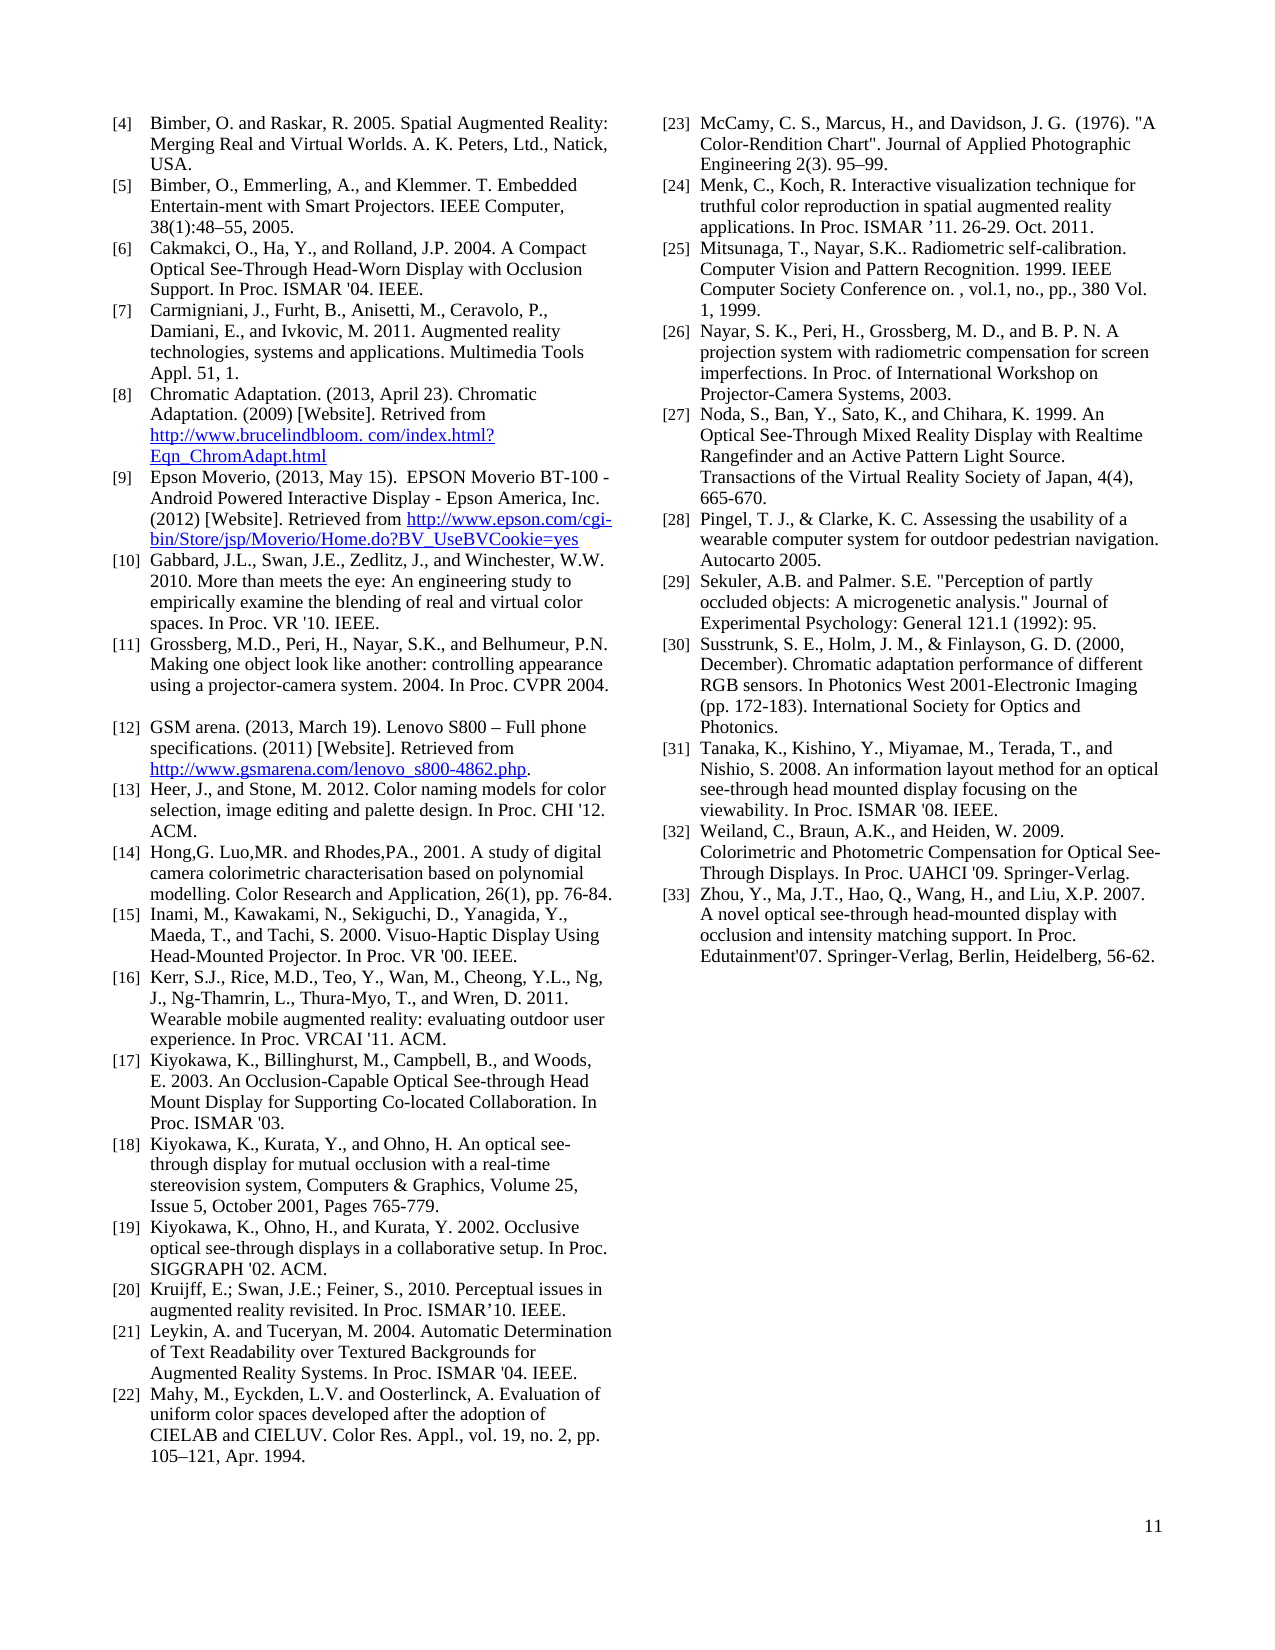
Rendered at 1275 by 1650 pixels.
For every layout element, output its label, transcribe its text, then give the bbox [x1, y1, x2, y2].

text Noda, S., Ban, Y., Sato, K., and Chihara, K. 1999. An Optical See-Through Mixed Reality Display with Realtime Rangefinder and an Active Pattern Light Source. Transactions of the Virtual Reality Society of Japan, 4(4), 665-670. [662, 404, 1162, 508]
text Sekuler, A.B. and Palmer. S.E. "Perception of partly occluded objects: A microgenetic analysis." Journal of Experimental Psychology: General 121.1 (1992): 95. [662, 571, 1162, 633]
text Heer, J., and Stone, M. 2012. Color naming models for color selection, image editing and palette design. In Proc. CHI '12. ACM. [112, 779, 613, 842]
text Pingel, T. J., & Clarke, K. C. Assessing the usability of a wearable computer system for outdoor pedestrian navigation. Autocarto 2005. [662, 508, 1162, 571]
text Hong,G. Luo,MR. and Rhodes,PA., 2001. A study of digital camera colorimetric characterisation based on polynomial modelling. Color Research and Application, 26(1), pp. 76-84. [112, 842, 613, 904]
text Kerr, S.J., Rice, M.D., Teo, Y., Wan, M., Cheong, Y.L., Ng, J., Ng-Thamrin, L., Thura-Myo, T., and Wren, D. 2011. Wearable mobile augmented reality: evaluating outdoor user experience. In Proc. VRCAI '11. ACM. [112, 967, 613, 1050]
text Leykin, A. and Tuceryan, M. 2004. Automatic Determination of Text Readability over Textured Backgrounds for Augmented Reality Systems. In Proc. ISMAR '04. IEEE. [112, 1321, 613, 1383]
text Kiyokawa, K., Ohno, H., and Kurata, Y. 2002. Occlusive optical see-through displays in a collaborative setup. In Proc. SIGGRAPH '02. ACM. [112, 1217, 613, 1279]
text Tanaka, K., Kishino, Y., Miyamae, M., Terada, T., and Nishio, S. 2008. An information layout method for an optical see-through head mounted display focusing on the viewability. In Proc. ISMAR '08. IEEE. [662, 737, 1162, 821]
text Kruijff, E.; Swan, J.E.; Feiner, S., 2010. Perceptual issues in augmented reality revisited. In Proc. ISMAR’10. IEEE. [112, 1279, 613, 1321]
text Kiyokawa, K., Kurata, Y., and Ohno, H. An optical see-through display for mutual occlusion with a real-time stereovision system, Computers & Graphics, Volume 25, Issue 5, October 2001, Pages 765-779. [112, 1133, 613, 1217]
text Cakmakci, O., Ha, Y., and Rolland, J.P. 2004. A Compact Optical See-Through Head-Worn Display with Occlusion Support. In Proc. ISMAR '04. IEEE. [112, 237, 613, 300]
text Bimber, O. and Raskar, R. 2005. Spatial Augmented Reality: Merging Real and Virtual Worlds. A. K. Peters, Ltd., Natick, USA. [112, 112, 613, 175]
text Bimber, O., Emmerling, A., and Klemmer. T. Embedded Entertain-ment with Smart Projectors. IEEE Computer, 38(1):48–55, 2005. [112, 175, 613, 237]
text Inami, M., Kawakami, N., Sekiguchi, D., Yanagida, Y., Maeda, T., and Tachi, S. 2000. Visuo-Haptic Display Using Head-Mounted Projector. In Proc. VR '00. IEEE. [112, 904, 613, 967]
text Epson Moverio, (2013, May 15). EPSON Moverio BT-100 - Android Powered Interactive Display - Epson America, Inc. (2012) [Website]. Retrieved from http://www.epson.com/cgi-bin/Store/jsp/Moverio/Home.do?BV_UseBVCookie=yes [112, 467, 613, 550]
text Nayar, S. K., Peri, H., Grossberg, M. D., and B. P. N. A projection system with radiometric compensation for screen imperfections. In Proc. of International Workshop on Projector-Camera Systems, 2003. [662, 321, 1162, 404]
text Susstrunk, S. E., Holm, J. M., & Finlayson, G. D. (2000, December). Chromatic adaptation performance of different RGB sensors. In Photonics West 2001-Electronic Imaging (pp. 172-183). International Society for Optics and Photonics. [662, 633, 1162, 737]
text Chromatic Adaptation. (2013, April 23). Chromatic Adaptation. (2009) [Website]. Retrived from http://www.brucelindbloom. com/index.html?Eqn_ChromAdapt.html [112, 383, 613, 467]
text Menk, C., Koch, R. Interactive visualization technique for truthful color reproduction in spatial augmented reality applications. In Proc. ISMAR ’11. 26-29. Oct. 2011. [662, 175, 1162, 237]
text Kiyokawa, K., Billinghurst, M., Campbell, B., and Woods, E. 2003. An Occlusion-Capable Optical See-through Head Mount Display for Supporting Co-located Collaboration. In Proc. ISMAR '03. [112, 1050, 613, 1133]
text Mitsunaga, T., Nayar, S.K.. Radiometric self-calibration. Computer Vision and Pattern Recognition. 1999. IEEE Computer Society Conference on. , vol.1, no., pp., 380 Vol. 1, 1999. [662, 237, 1162, 321]
text Mahy, M., Eyckden, L.V. and Oosterlinck, A. Evaluation of uniform color spaces developed after the adoption of CIELAB and CIELUV. Color Res. Appl., vol. 19, no. 2, pp. 105–121, Apr. 1994. [112, 1383, 613, 1467]
text Zhou, Y., Ma, J.T., Hao, Q., Wang, H., and Liu, X.P. 2007. A novel optical see-through head-mounted display with occlusion and intensity matching support. In Proc. Edutainment'07. Springer-Verlag, Berlin, Heidelberg, 56-62. [662, 883, 1162, 967]
text Carmigniani, J., Furht, B., Anisetti, M., Ceravolo, P., Damiani, E., and Ivkovic, M. 2011. Augmented reality technologies, systems and applications. Multimedia Tools Appl. 51, 1. [112, 300, 613, 383]
text Grossberg, M.D., Peri, H., Nayar, S.K., and Belhumeur, P.N. Making one object look like another: controlling appearance using a projector-camera system. 2004. In Proc. CVPR 2004. [112, 633, 613, 717]
text Weiland, C., Braun, A.K., and Heiden, W. 2009. Colorimetric and Photometric Compensation for Optical See-Through Displays. In Proc. UAHCI '09. Springer-Verlag. [662, 821, 1162, 883]
text Gabbard, J.L., Swan, J.E., Zedlitz, J., and Winchester, W.W. 2010. More than meets the eye: An engineering study to empirically examine the blending of real and virtual color spaces. In Proc. VR '10. IEEE. [112, 550, 613, 633]
text McCamy, C. S., Marcus, H., and Davidson, J. G. (1976). "A Color-Rendition Chart". Journal of Applied Photographic Engineering 2(3). 95–99. [662, 112, 1162, 175]
text GSM arena. (2013, March 19). Lenovo S800 – Full phone specifications. (2011) [Website]. Retrieved from http://www.gsmarena.com/lenovo_s800-4862.php. [112, 717, 613, 779]
